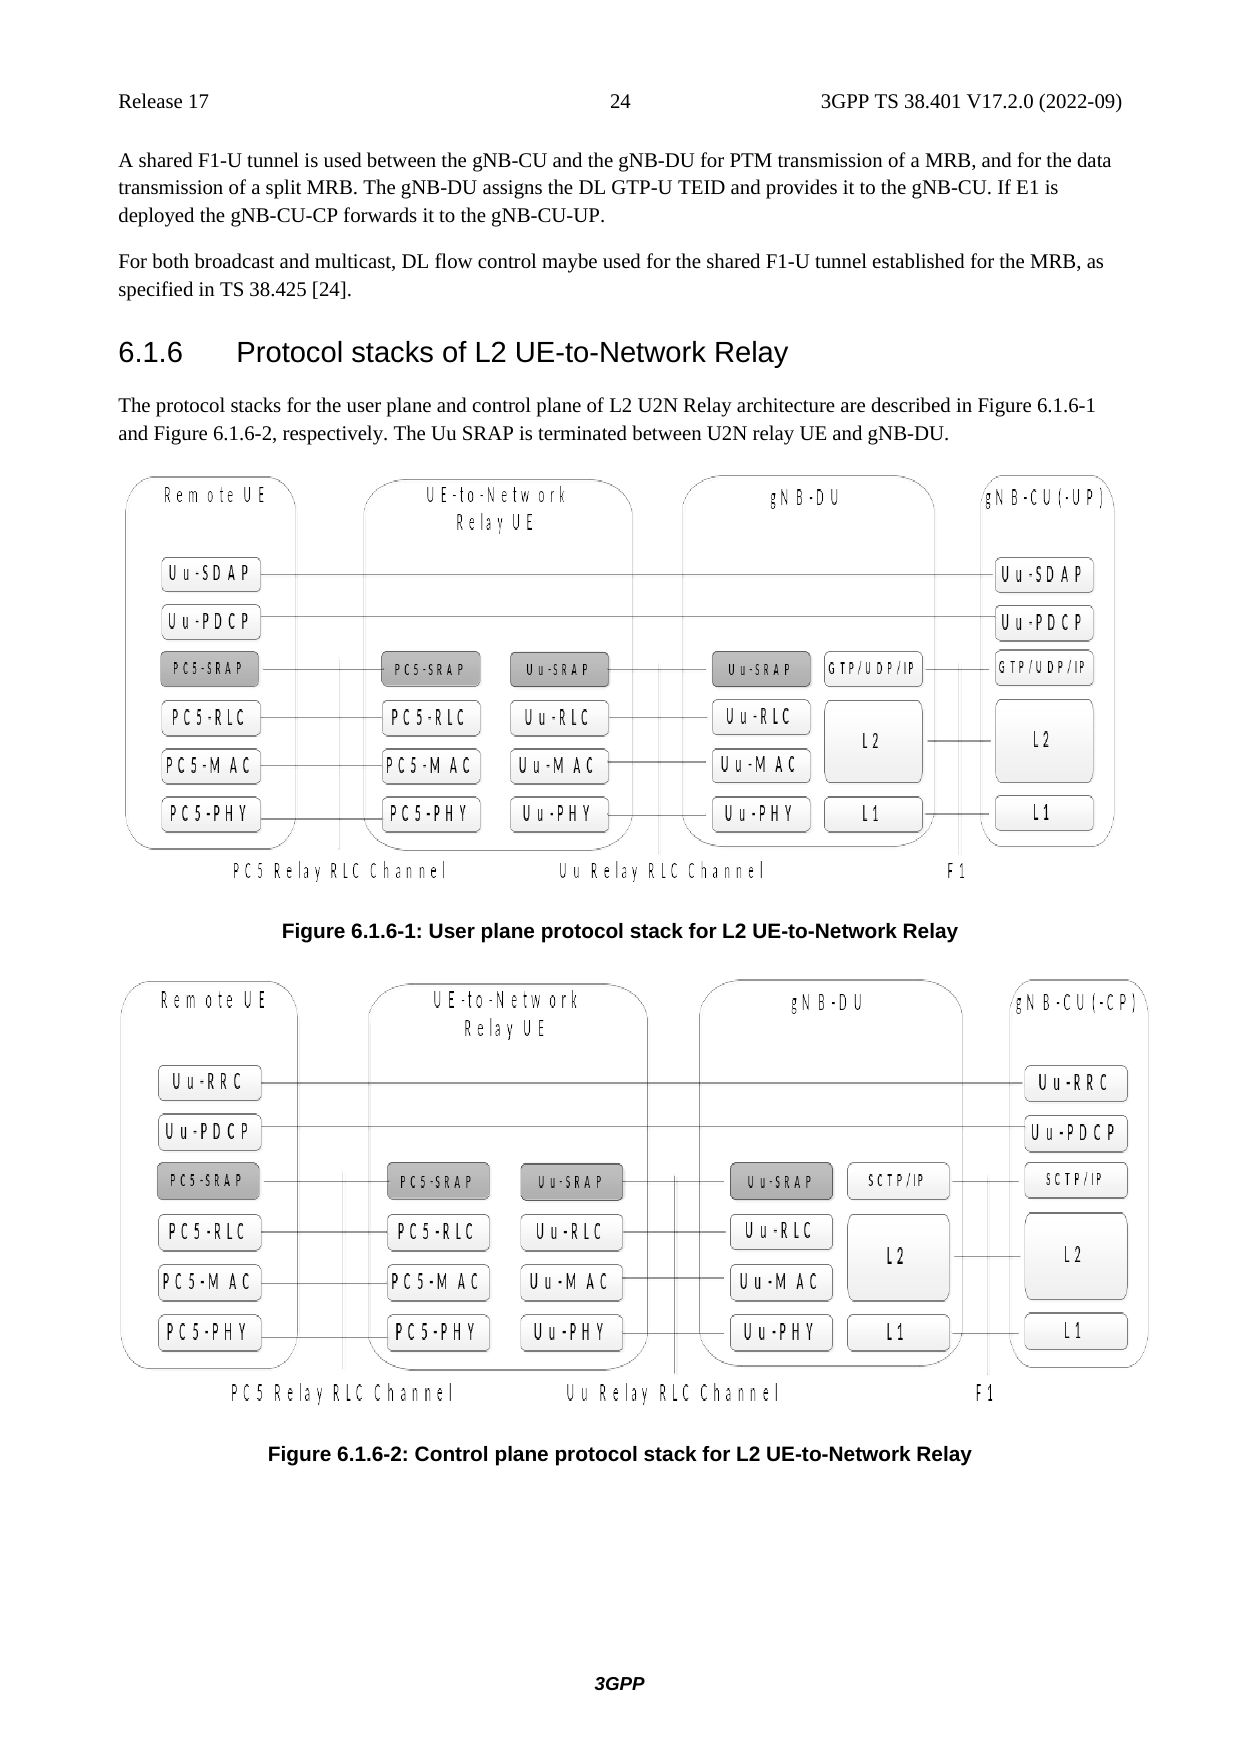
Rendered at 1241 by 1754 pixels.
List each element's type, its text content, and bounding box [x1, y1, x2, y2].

text Figure 6.1.6-1: User plane protocol stack for L2 UE-to-Network Relay [118, 919, 1122, 943]
text For both broadcast and multicast, DL flow control maybe used for the shared F1-U tunnel established for the MRB, as specified in TS 38.425 [24]. [118, 249, 1122, 301]
text Figure 6.1.6-2: Control plane protocol stack for L2 UE-to-Network Relay [118, 1442, 1122, 1466]
text A shared F1-U tunnel is used between the gNB-CU and the gNB-DU for PTM transmission of a MRB, and for the data transmission of a split MRB. The gNB-DU assigns the DL GTP-U TEID and provides it to the gNB-CU. If E1 is deployed the gNB-CU-CP forwards it to the gNB-CU-UP. [118, 147, 1122, 227]
text The protocol stacks for the user plane and control plane of L2 U2N Relay architecture are described in Figure 6.1.6-1 and Figure 6.1.6-2, respectively. The Uu SRAP is terminated between U2N relay UE and gNB-DU. [118, 393, 1122, 444]
subtitle 6.1.6 Protocol stacks of L2 UE-to-Network Relay [118, 336, 1122, 369]
